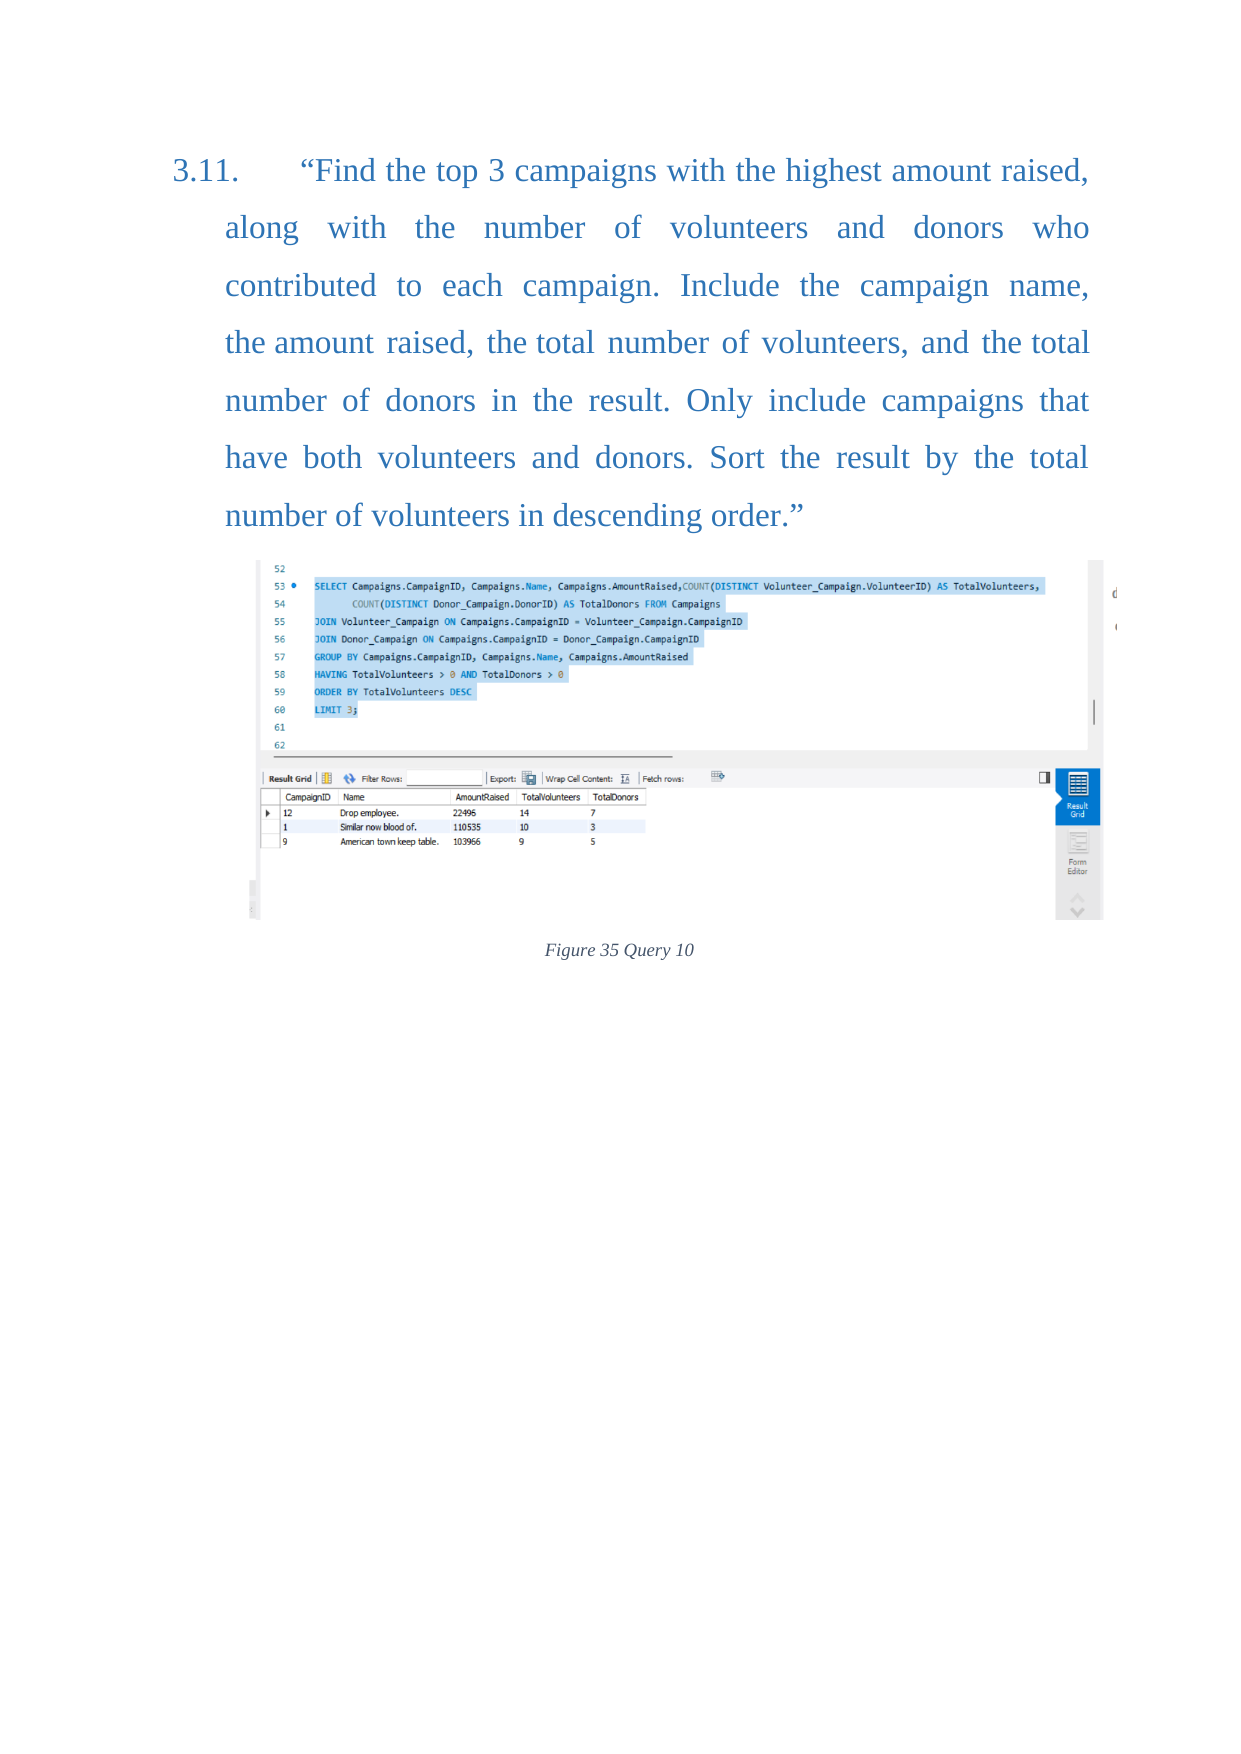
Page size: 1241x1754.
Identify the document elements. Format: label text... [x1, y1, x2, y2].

text Figure 35 Query 10 [150, 939, 1090, 960]
subtitle “Find the top 3 campaigns with the highest amount raised, along with the number of volunteers and donors who contributed to each campaign. Include the campaign name, the amount raised, the total number of volunteers, and the total number of donors in the result. Only include campaigns that have both volunteers and donors. Sort the result by the total number of volunteers in descending order.” [172, 150, 1090, 533]
picture [249, 560, 1117, 920]
